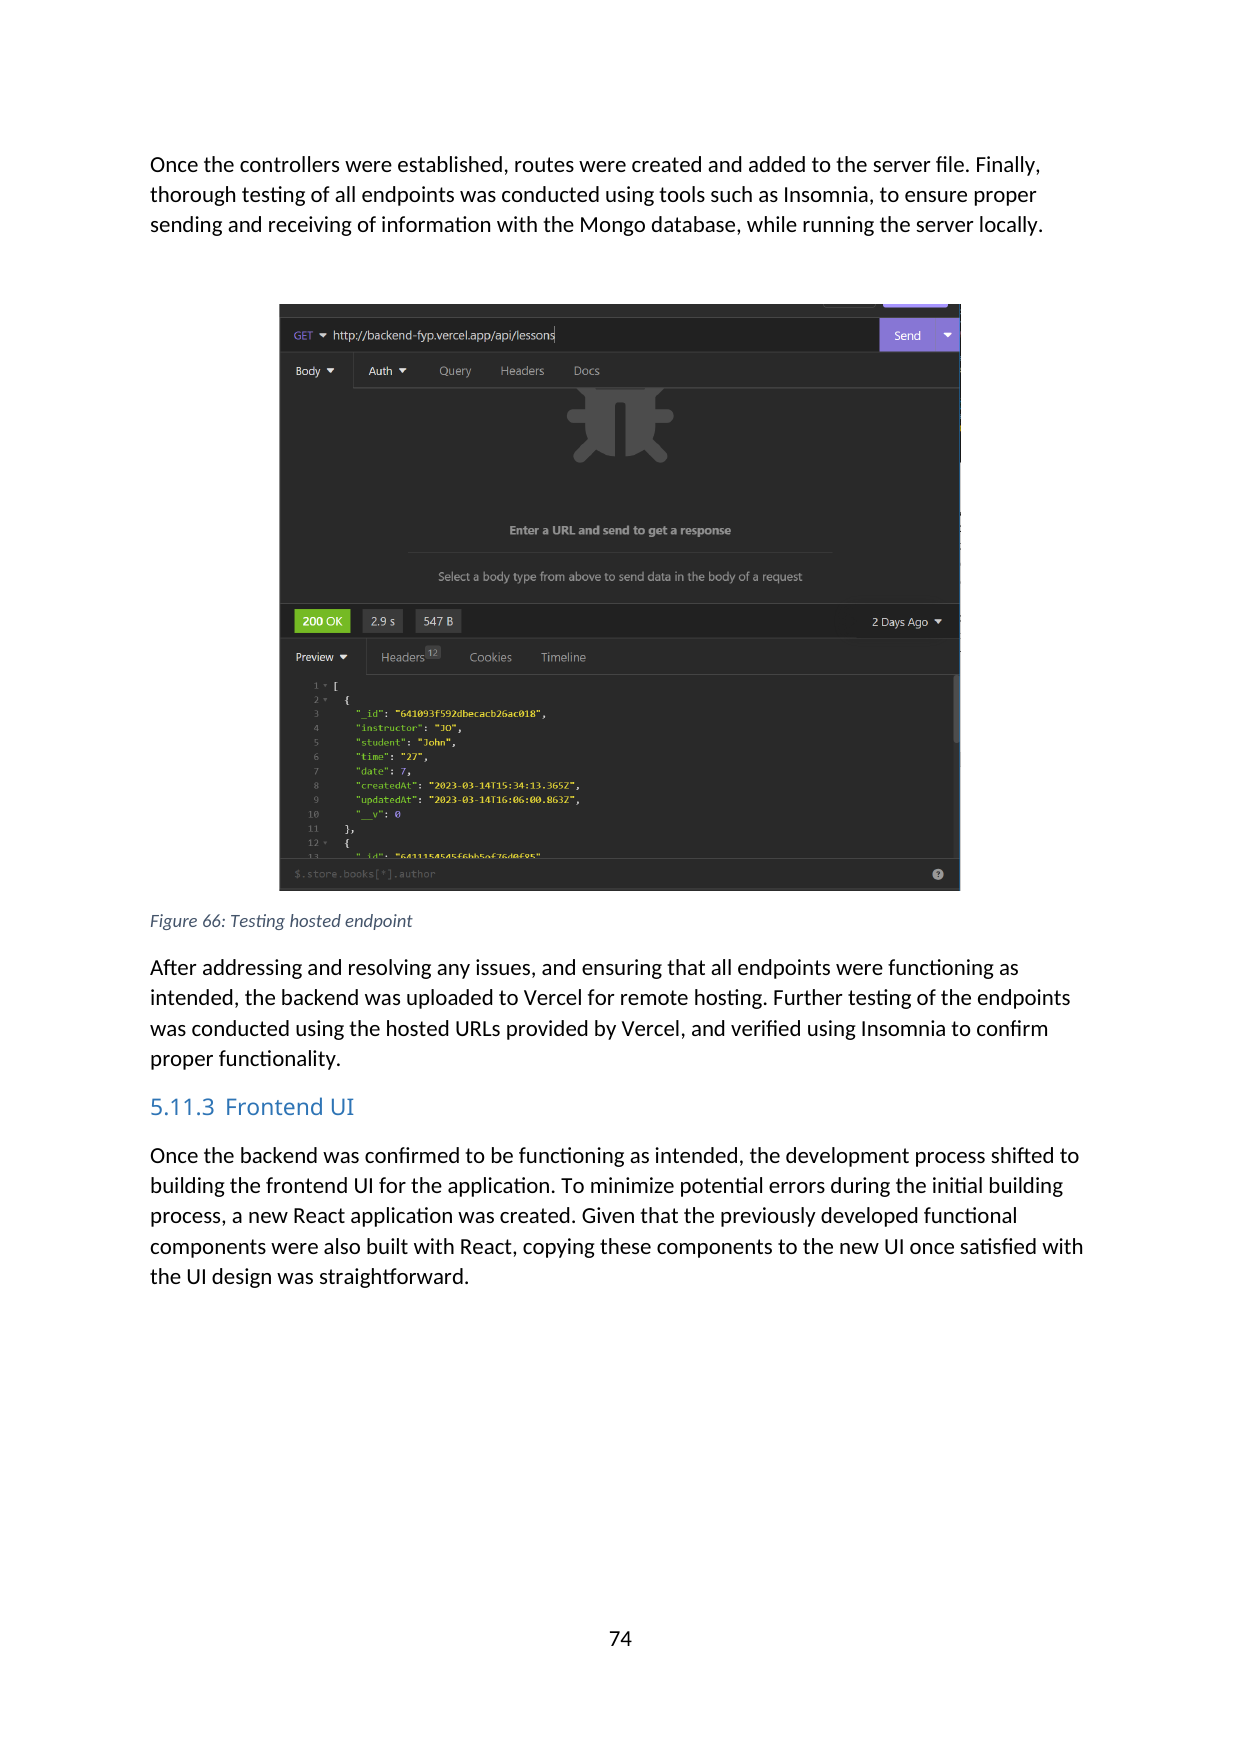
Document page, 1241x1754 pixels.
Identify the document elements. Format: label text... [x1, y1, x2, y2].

text Once the backend was confirmed to be functioning as intended, the development process shifted to building the frontend UI for the application. To minimize potential errors during the initial building process, a new React application was created. Given that the previously developed functional components were also built with React, copying these components to the new UI once satisfied with the UI design was straightforward. [150, 1141, 1090, 1290]
text After addressing and resolving any issues, and ensuring that all endpoints were functioning as intended, the backend was uploaded to Vercel for remote hosting. Further testing of the endpoints was conducted using the hosted URLs provided by Vercel, and verified using Insomnia to confirm proper functionality. [150, 953, 1090, 1072]
subtitle Frontend UI [150, 1091, 1090, 1122]
picture [279, 304, 961, 891]
text Figure 66: Testing hosted endpoint [150, 909, 1090, 932]
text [150, 150, 1090, 238]
